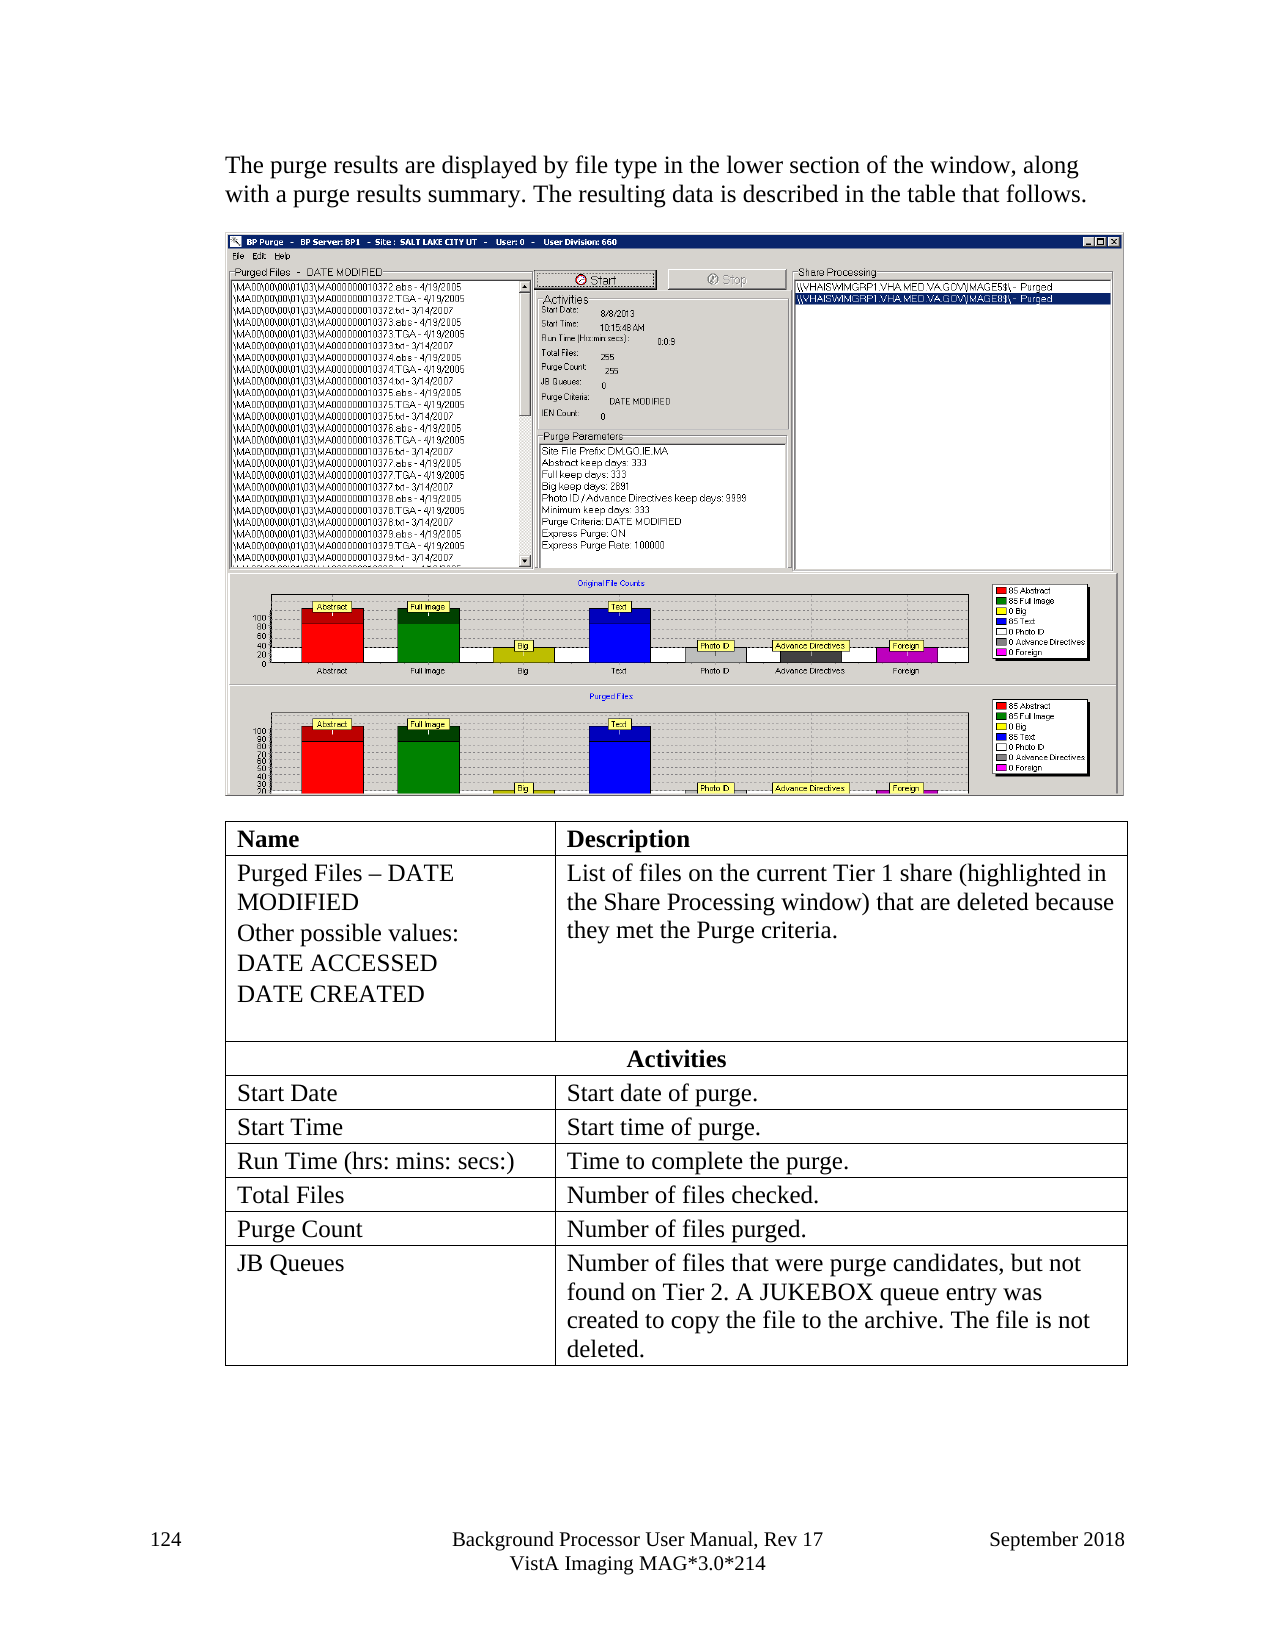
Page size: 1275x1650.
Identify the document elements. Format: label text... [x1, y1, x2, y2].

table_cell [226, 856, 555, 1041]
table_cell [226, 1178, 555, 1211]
picture [225, 232, 1124, 796]
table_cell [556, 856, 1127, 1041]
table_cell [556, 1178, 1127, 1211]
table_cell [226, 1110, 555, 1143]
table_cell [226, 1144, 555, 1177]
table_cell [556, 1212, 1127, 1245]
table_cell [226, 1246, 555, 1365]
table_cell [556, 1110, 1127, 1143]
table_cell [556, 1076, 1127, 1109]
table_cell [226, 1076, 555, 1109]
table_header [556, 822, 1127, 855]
text The purge results are displayed by file type in the lower section of the window, along with a purge results summary. The resulting data is described in the table that follows. [225, 150, 1125, 207]
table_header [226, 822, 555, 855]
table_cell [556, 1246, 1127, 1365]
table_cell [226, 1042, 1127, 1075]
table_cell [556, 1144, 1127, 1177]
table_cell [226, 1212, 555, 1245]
